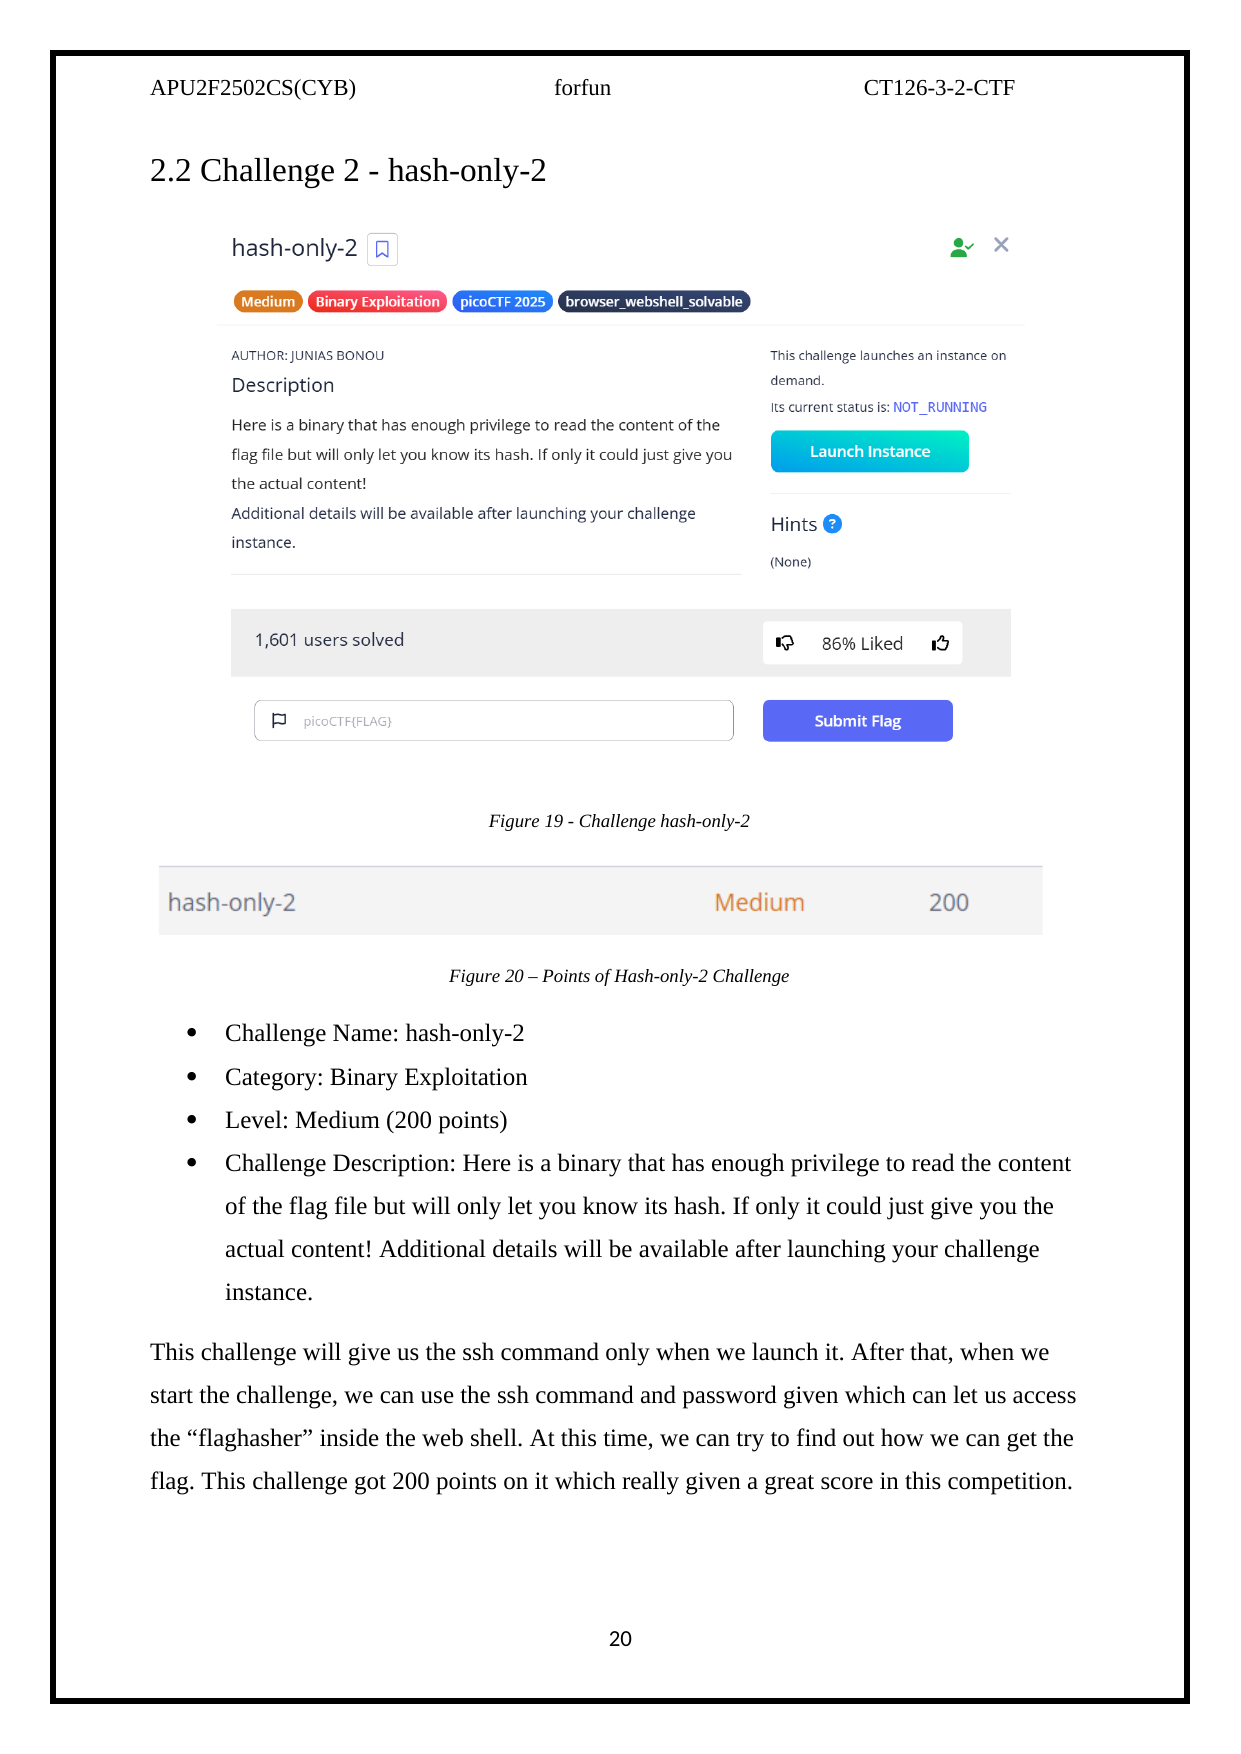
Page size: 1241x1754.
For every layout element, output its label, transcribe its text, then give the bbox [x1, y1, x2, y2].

text Figure 19 - Challenge hash-only-2 [150, 810, 1090, 831]
list Challenge Description: Here is a binary that has enough privilege to read the content of the flag file but will only let you know its hash. If only it could just give you the actual content! Additional details will be available after launching your challenge instance. [187, 1148, 1090, 1306]
list Level: Medium (200 points) [187, 1105, 1090, 1133]
picture [150, 862, 1043, 935]
text Figure 20 – Points of Hash-only-2 Challenge [150, 965, 1090, 987]
text This challenge will give us the ssh command only when we launch it. After that, when we start the challenge, we can use the ssh command and password given which can let us access the “flaghasher” inside the web shell. At this time, we can try to find out how we can get the flag. This challenge got 200 points on it which really given a great score in this competition. [150, 1337, 1090, 1495]
picture [209, 207, 1032, 779]
subtitle 2.2 Challenge 2 - hash-only-2 [150, 150, 1090, 188]
list Challenge Name: hash-only-2 [187, 1018, 1090, 1047]
list Category: Binary Exploitation [187, 1062, 1090, 1090]
